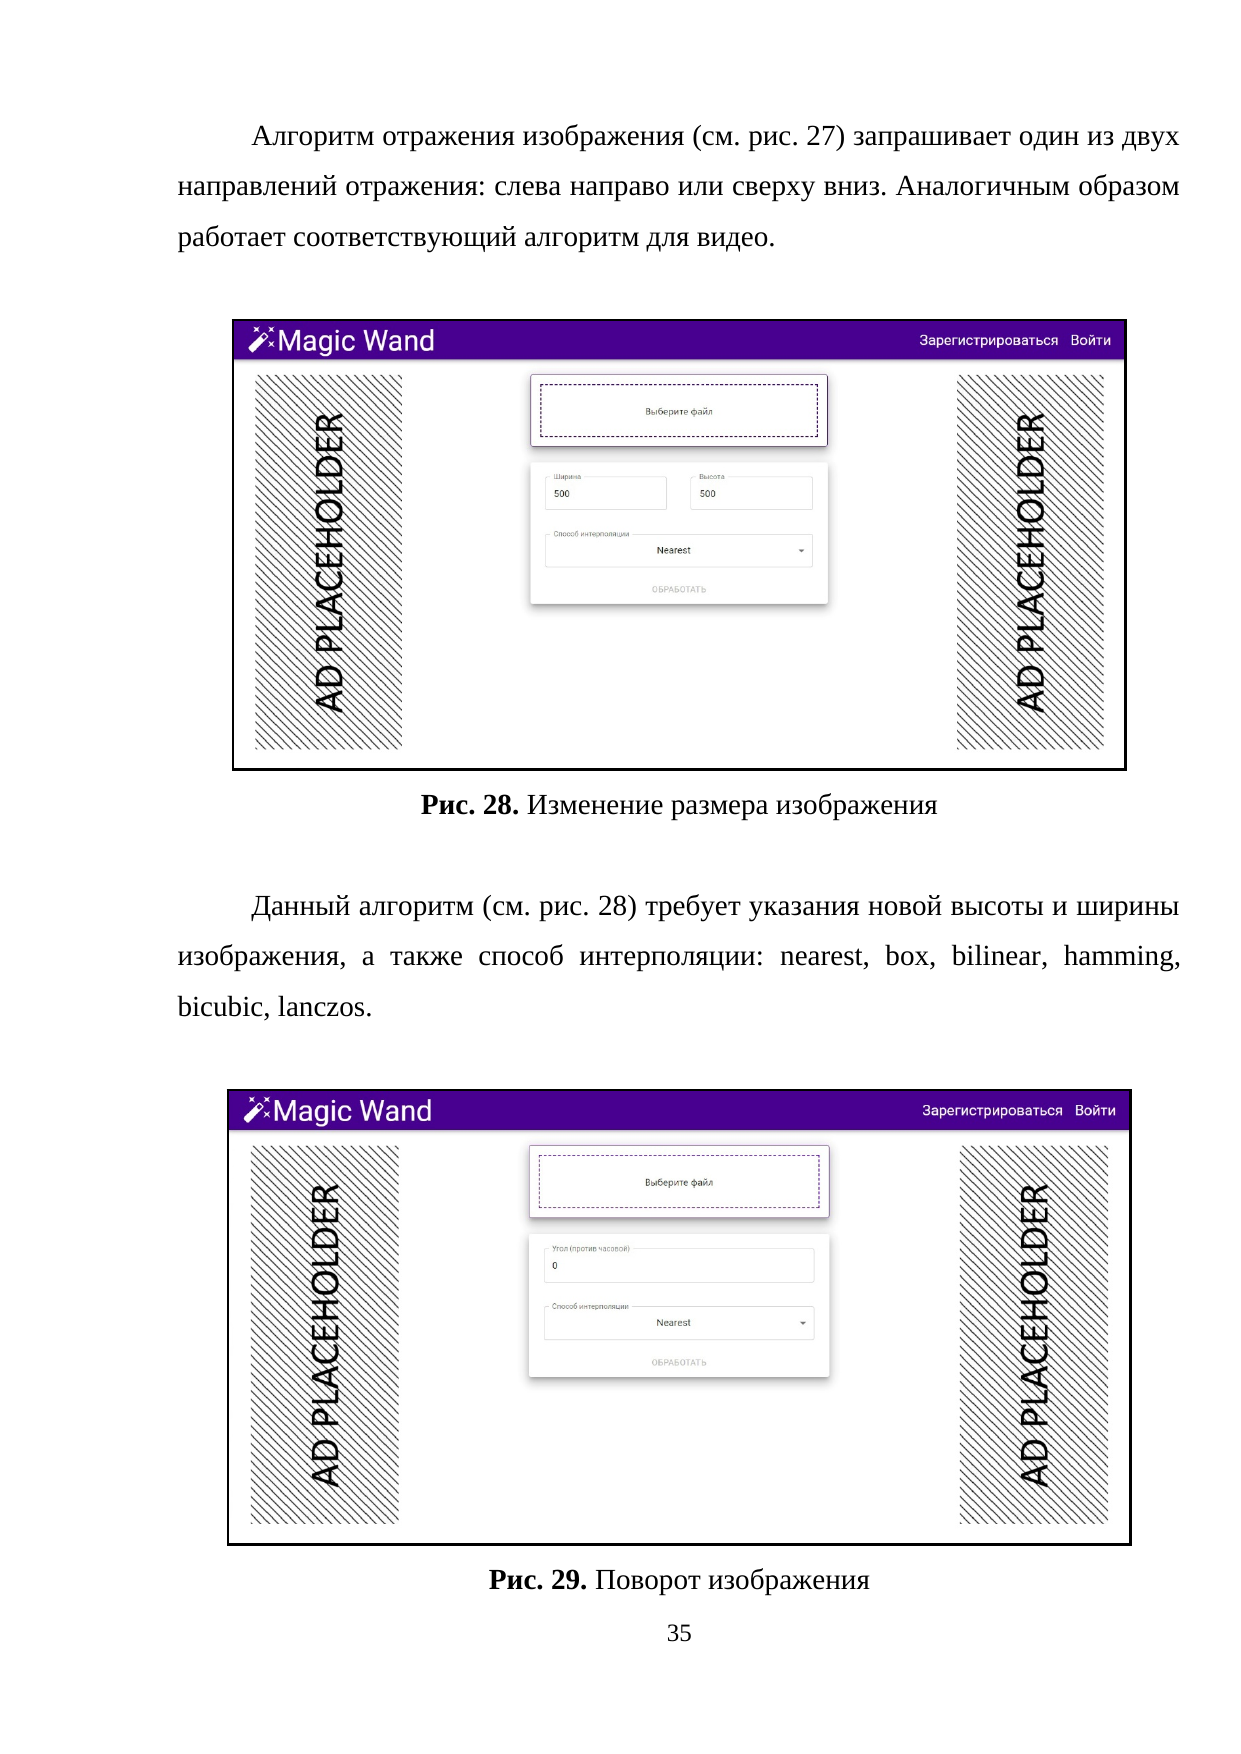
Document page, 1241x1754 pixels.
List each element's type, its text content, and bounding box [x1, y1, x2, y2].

text Рис. 29. Поворот изображения [177, 1562, 1181, 1596]
text Алгоритм отражения изображения (см. рис. 27) запрашивает один из двух направлений отражения: слева направо или сверху вниз. Аналогичным образом работает соответствующий алгоритм для видео. [177, 118, 1181, 252]
picture [234, 321, 1124, 768]
text Данный алгоритм (см. рис. 28) требует указания новой высоты и ширины изображения, а также способ интерполяции: nearest, box, bilinear, hamming, bicubic, lanczos. [177, 888, 1181, 1022]
picture [229, 1091, 1129, 1543]
text Рис. 28. Изменение размера изображения [177, 787, 1181, 821]
